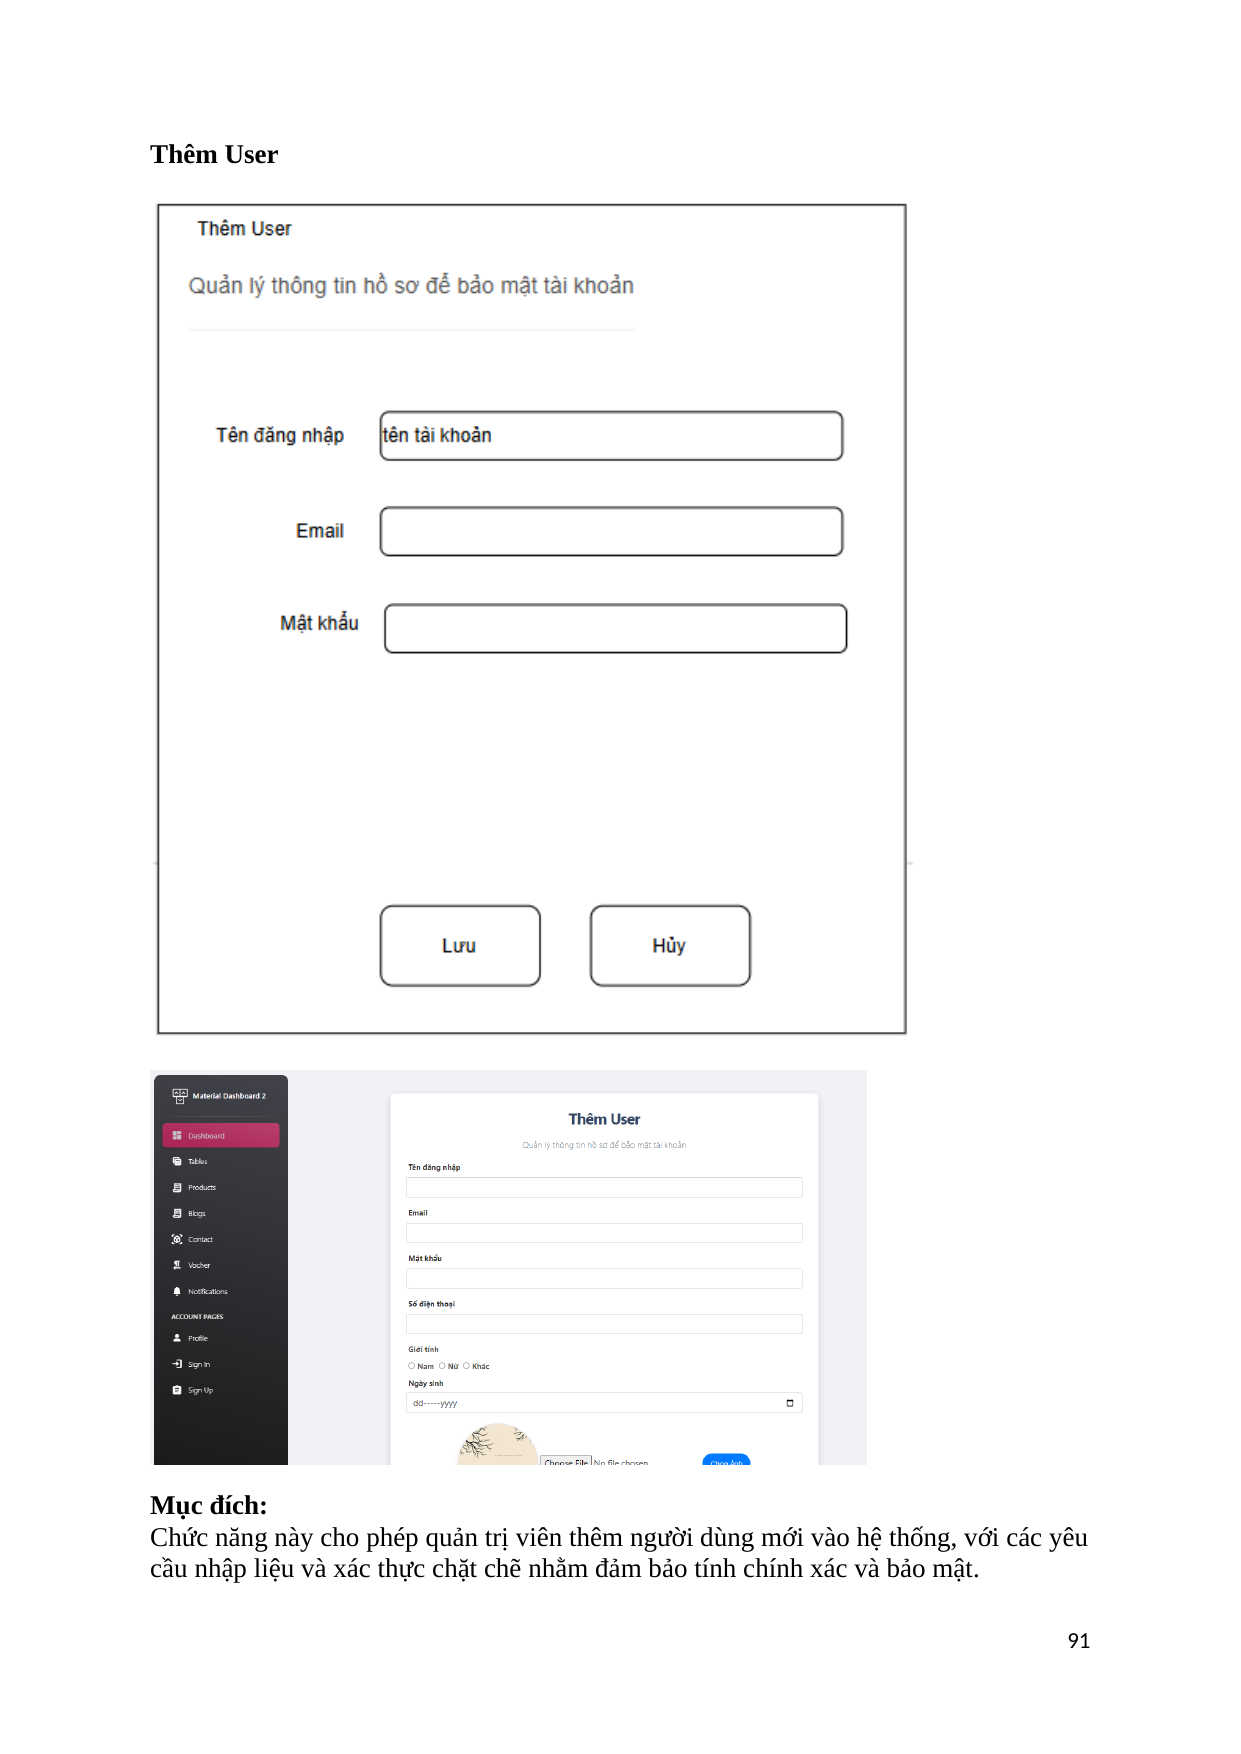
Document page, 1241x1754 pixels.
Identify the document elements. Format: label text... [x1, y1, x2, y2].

picture [150, 198, 918, 1042]
picture [150, 1070, 867, 1465]
text Thêm User [150, 139, 1090, 170]
text Mục đích: Chức năng này cho phép quản trị viên thêm người dùng mới vào hệ thống, với các yêu cầu nhập liệu và xác thực chặt chẽ nhằm đảm bảo tính chính xác và bảo mật. [150, 1489, 1090, 1583]
